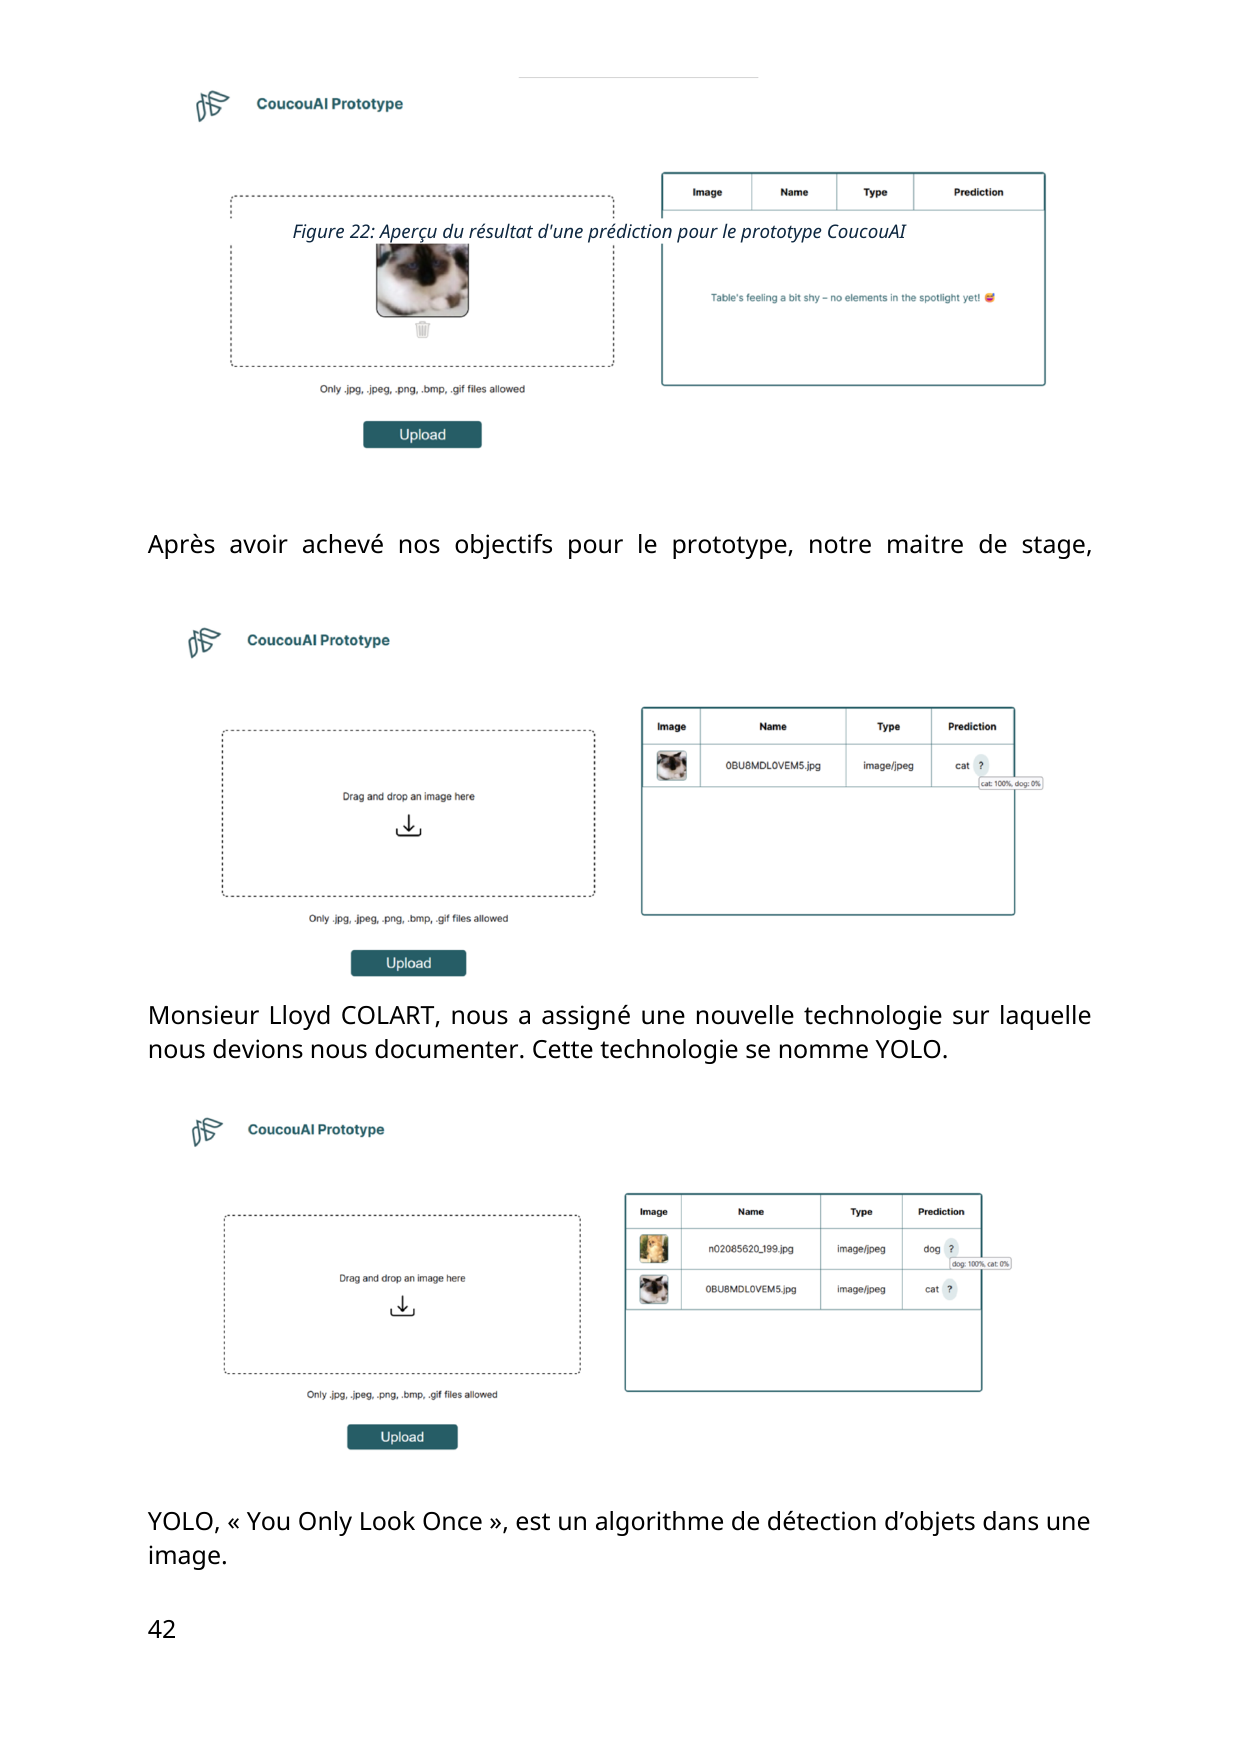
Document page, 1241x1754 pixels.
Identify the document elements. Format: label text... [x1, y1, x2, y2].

picture [177, 77, 1093, 516]
picture [177, 1069, 1023, 1474]
picture [176, 576, 1055, 998]
